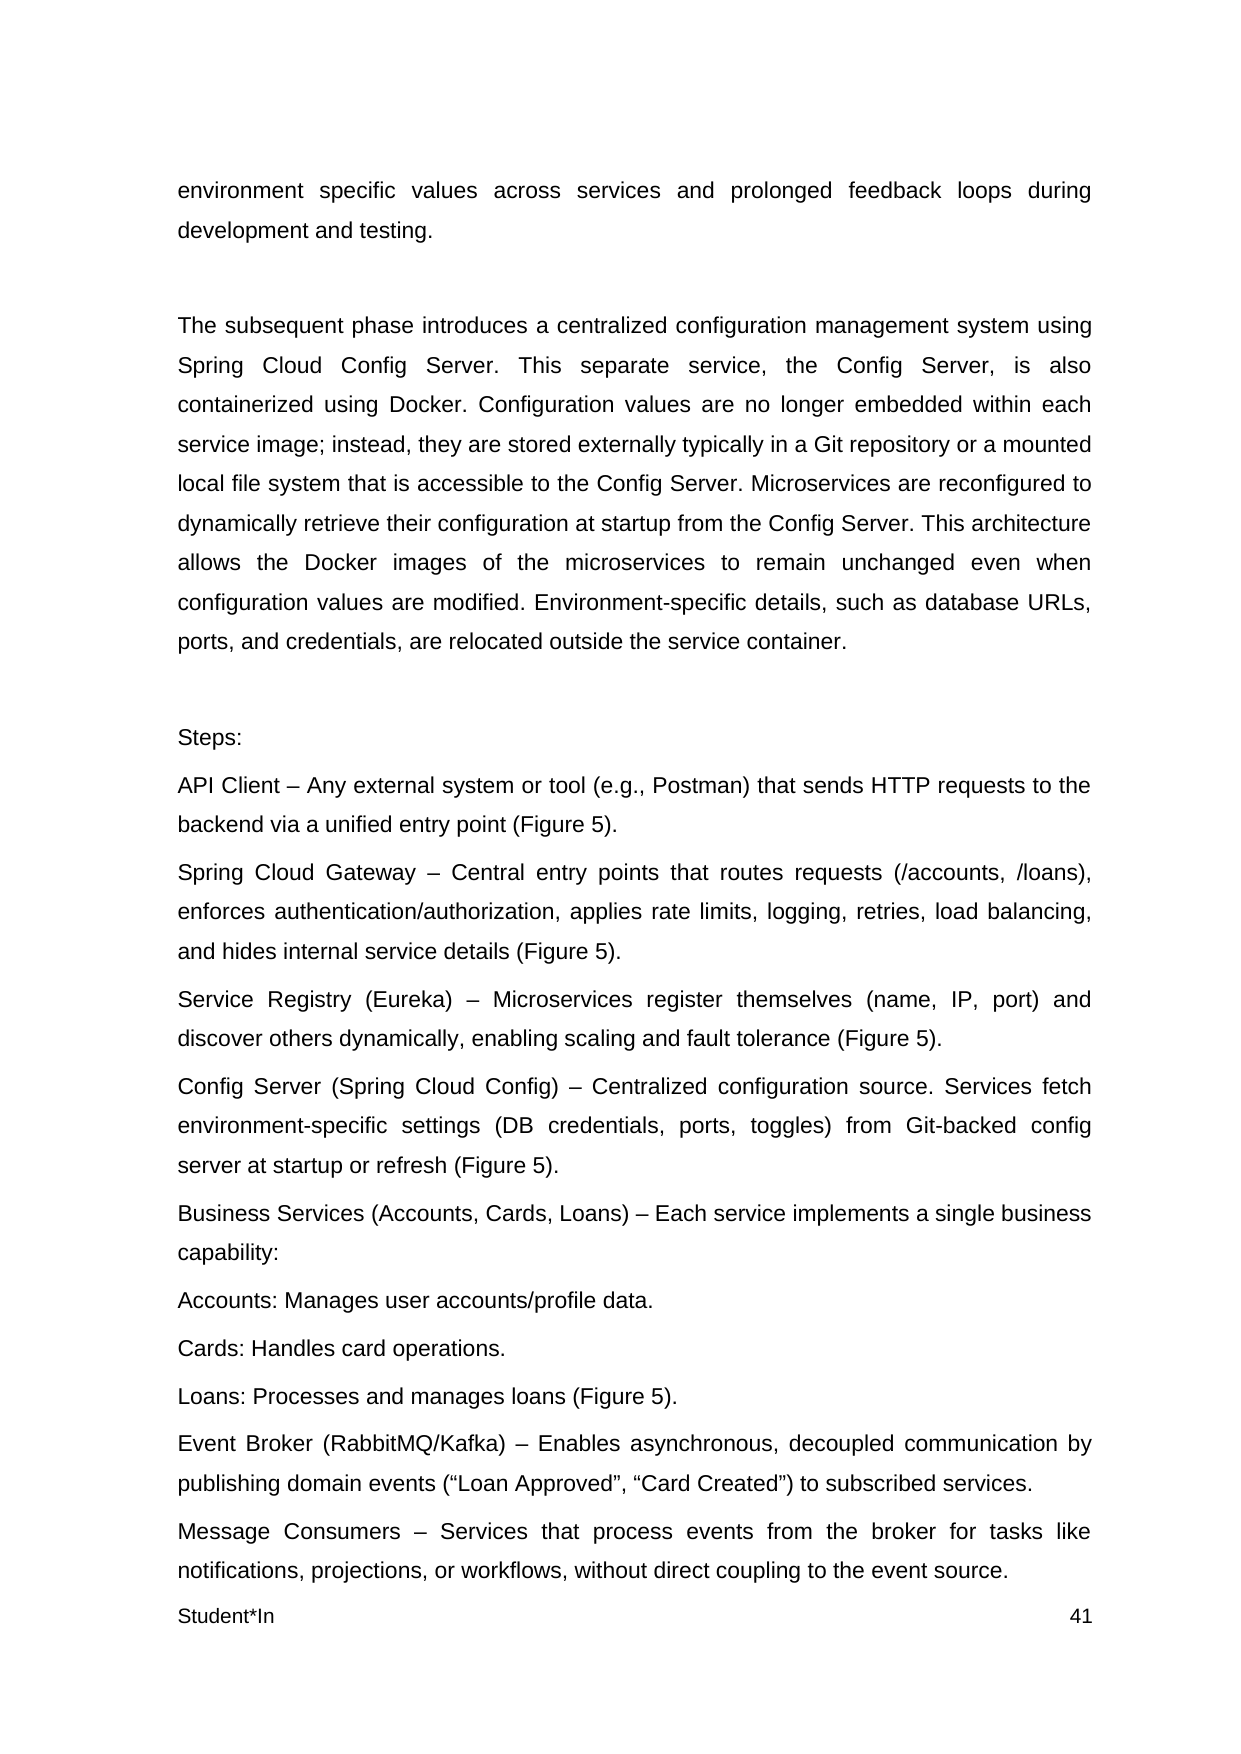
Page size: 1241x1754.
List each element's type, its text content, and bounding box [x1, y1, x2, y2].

text Accounts: Manages user accounts/profile data. [177, 1287, 1092, 1313]
text Spring Cloud Gateway – Central entry points that routes requests (/accounts, /loans), enforces authentication/authorization, applies rate limits, logging, retries, load balancing, and hides internal service details (Figure 5). [177, 859, 1092, 964]
text Business Services (Accounts, Cards, Loans) – Each service implements a single business capability: [177, 1200, 1092, 1266]
text Event Broker (RabbitMQ/Kafka) – Enables asynchronous, decoupled communication by publishing domain events (“Loan Approved”, “Card Created”) to subscribed services. [177, 1430, 1092, 1496]
text Steps: [177, 724, 1092, 750]
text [177, 177, 1092, 243]
text Config Server (Spring Cloud Config) – Centralized configuration source. Services fetch environment-specific settings (DB credentials, ports, toggles) from Git-backed config server at startup or refresh (Figure 5). [177, 1073, 1092, 1178]
text The subsequent phase introduces a centralized configuration management system using Spring Cloud Config Server. This separate service, the Config Server, is also containerized using Docker. Configuration values are no longer embedded within each service image; instead, they are stored externally typically in a Git repository or a mounted local file system that is accessible to the Config Server. Microservices are reconfigured to dynamically retrieve their configuration at startup from the Config Server. This architecture allows the Docker images of the microservices to remain unchanged even when configuration values are modified. Environment-specific details, such as database URLs, ports, and credentials, are relocated outside the service container. [177, 312, 1092, 654]
text Service Registry (Eureka) – Microservices register themselves (name, IP, port) and discover others dynamically, enabling scaling and fault tolerance (Figure 5). [177, 986, 1092, 1051]
text Cards: Handles card operations. [177, 1335, 1092, 1361]
text Message Consumers – Services that process events from the broker for tasks like notifications, projections, or workflows, without direct coupling to the event source. [177, 1518, 1092, 1583]
text Loans: Processes and manages loans (Figure 5). [177, 1383, 1092, 1409]
text API Client – Any external system or tool (e.g., Postman) that sends HTTP requests to the backend via a unified entry point (Figure 5). [177, 772, 1092, 837]
